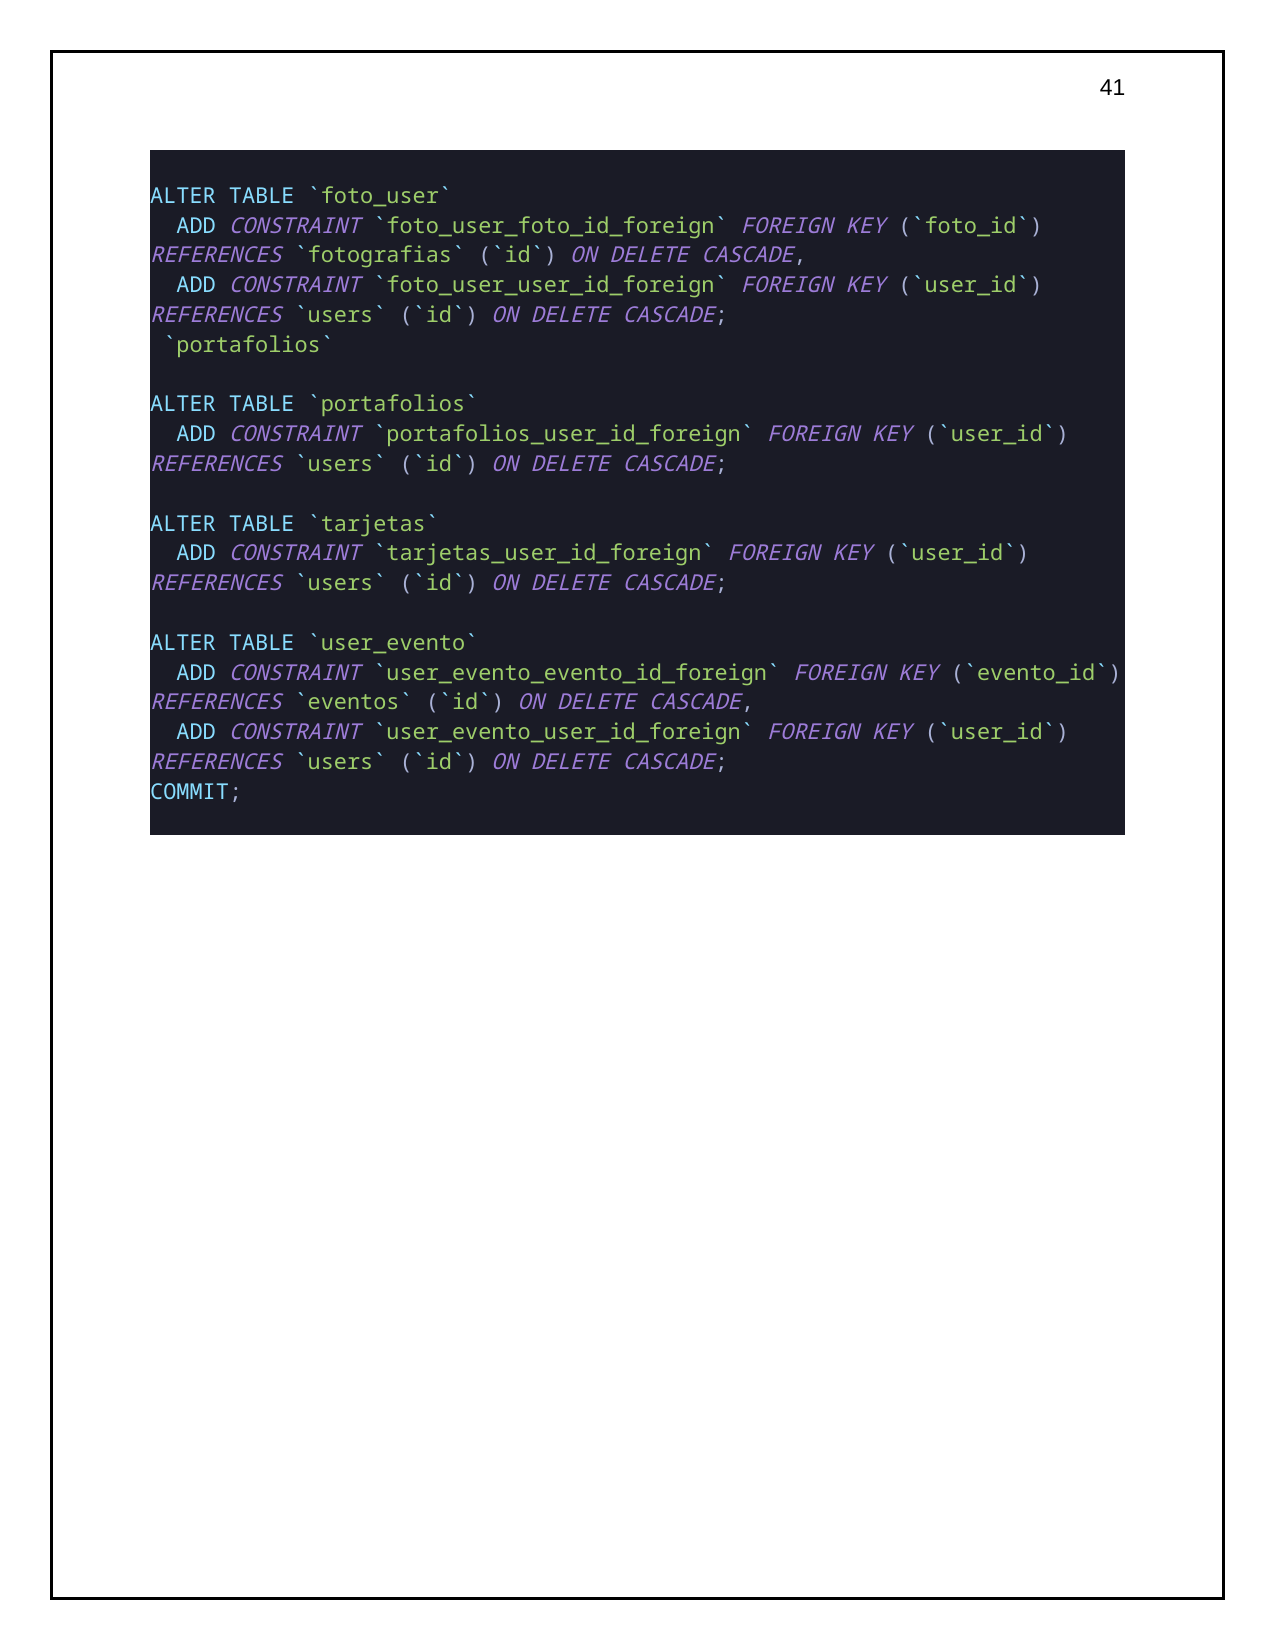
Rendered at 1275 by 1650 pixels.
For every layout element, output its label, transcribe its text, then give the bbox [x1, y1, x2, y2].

text ADD CONSTRAINT `foto_user_foto_id_foreign` FOREIGN KEY (`foto_id`) REFERENCES `fotografias` (`id`) ON DELETE CASCADE, [150, 209, 1125, 269]
text COMMIT; [150, 776, 1125, 805]
text ADD CONSTRAINT `user_evento_evento_id_foreign` FOREIGN KEY (`evento_id`) REFERENCES `eventos` (`id`) ON DELETE CASCADE, [150, 656, 1125, 716]
text ADD CONSTRAINT `foto_user_user_id_foreign` FOREIGN KEY (`user_id`) REFERENCES `users` (`id`) ON DELETE CASCADE; [150, 269, 1125, 329]
text ALTER TABLE `user_evento` [150, 627, 1125, 656]
text `portafolios` [150, 329, 1125, 358]
text ALTER TABLE `foto_user` [150, 180, 1125, 209]
text ADD CONSTRAINT `tarjetas_user_id_foreign` FOREIGN KEY (`user_id`) REFERENCES `users` (`id`) ON DELETE CASCADE; [150, 537, 1125, 597]
text ADD CONSTRAINT `user_evento_user_id_foreign` FOREIGN KEY (`user_id`) REFERENCES `users` (`id`) ON DELETE CASCADE; [150, 716, 1125, 776]
text ADD CONSTRAINT `portafolios_user_id_foreign` FOREIGN KEY (`user_id`) REFERENCES `users` (`id`) ON DELETE CASCADE; [150, 418, 1125, 478]
text ALTER TABLE `tarjetas` [150, 507, 1125, 537]
text ALTER TABLE `portafolios` [150, 388, 1125, 418]
